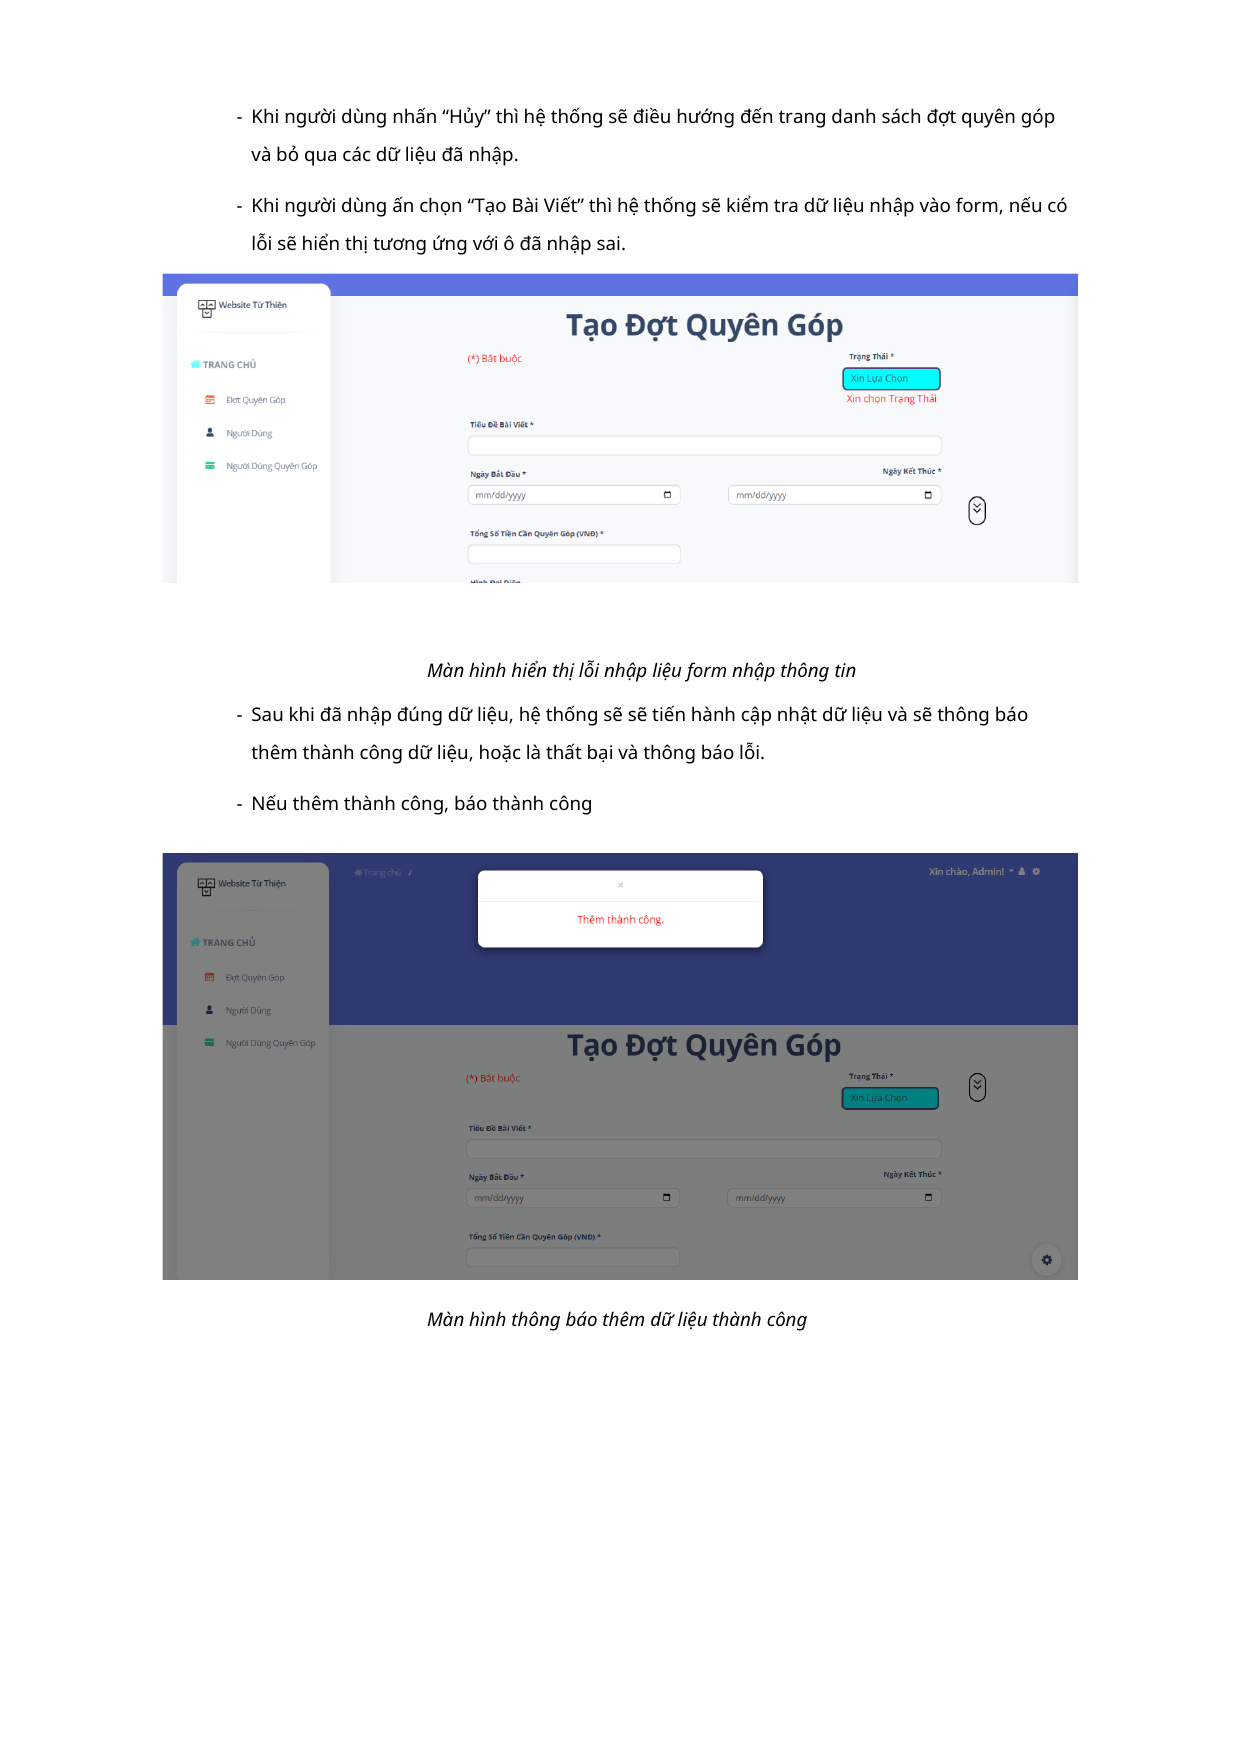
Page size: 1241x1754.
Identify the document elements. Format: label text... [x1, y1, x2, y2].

list Khi người dùng nhấn “Hủy” thì hệ thống sẽ điều hướng đến trang danh sách đợt quyên góp và bỏ qua các dữ liệu đã nhập. [236, 103, 1078, 167]
picture [162, 853, 1078, 1280]
list Nếu thêm thành công, báo thành công [236, 790, 1078, 816]
list Khi người dùng ấn chọn “Tạo Bài Viết” thì hệ thống sẽ kiểm tra dữ liệu nhập vào form, nếu có lỗi sẽ hiển thị tương ứng với ô đã nhập sai. [236, 192, 1078, 256]
text Màn hình hiển thị lỗi nhập liệu form nhập thông tin [162, 658, 1078, 683]
text Màn hình thông báo thêm dữ liệu thành công [162, 1306, 1078, 1332]
list Sau khi đã nhập đúng dữ liệu, hệ thống sẽ sẽ tiến hành cập nhật dữ liệu và sẽ thông báo thêm thành công dữ liệu, hoặc là thất bại và thông báo lỗi. [236, 701, 1078, 765]
picture [162, 273, 1078, 583]
